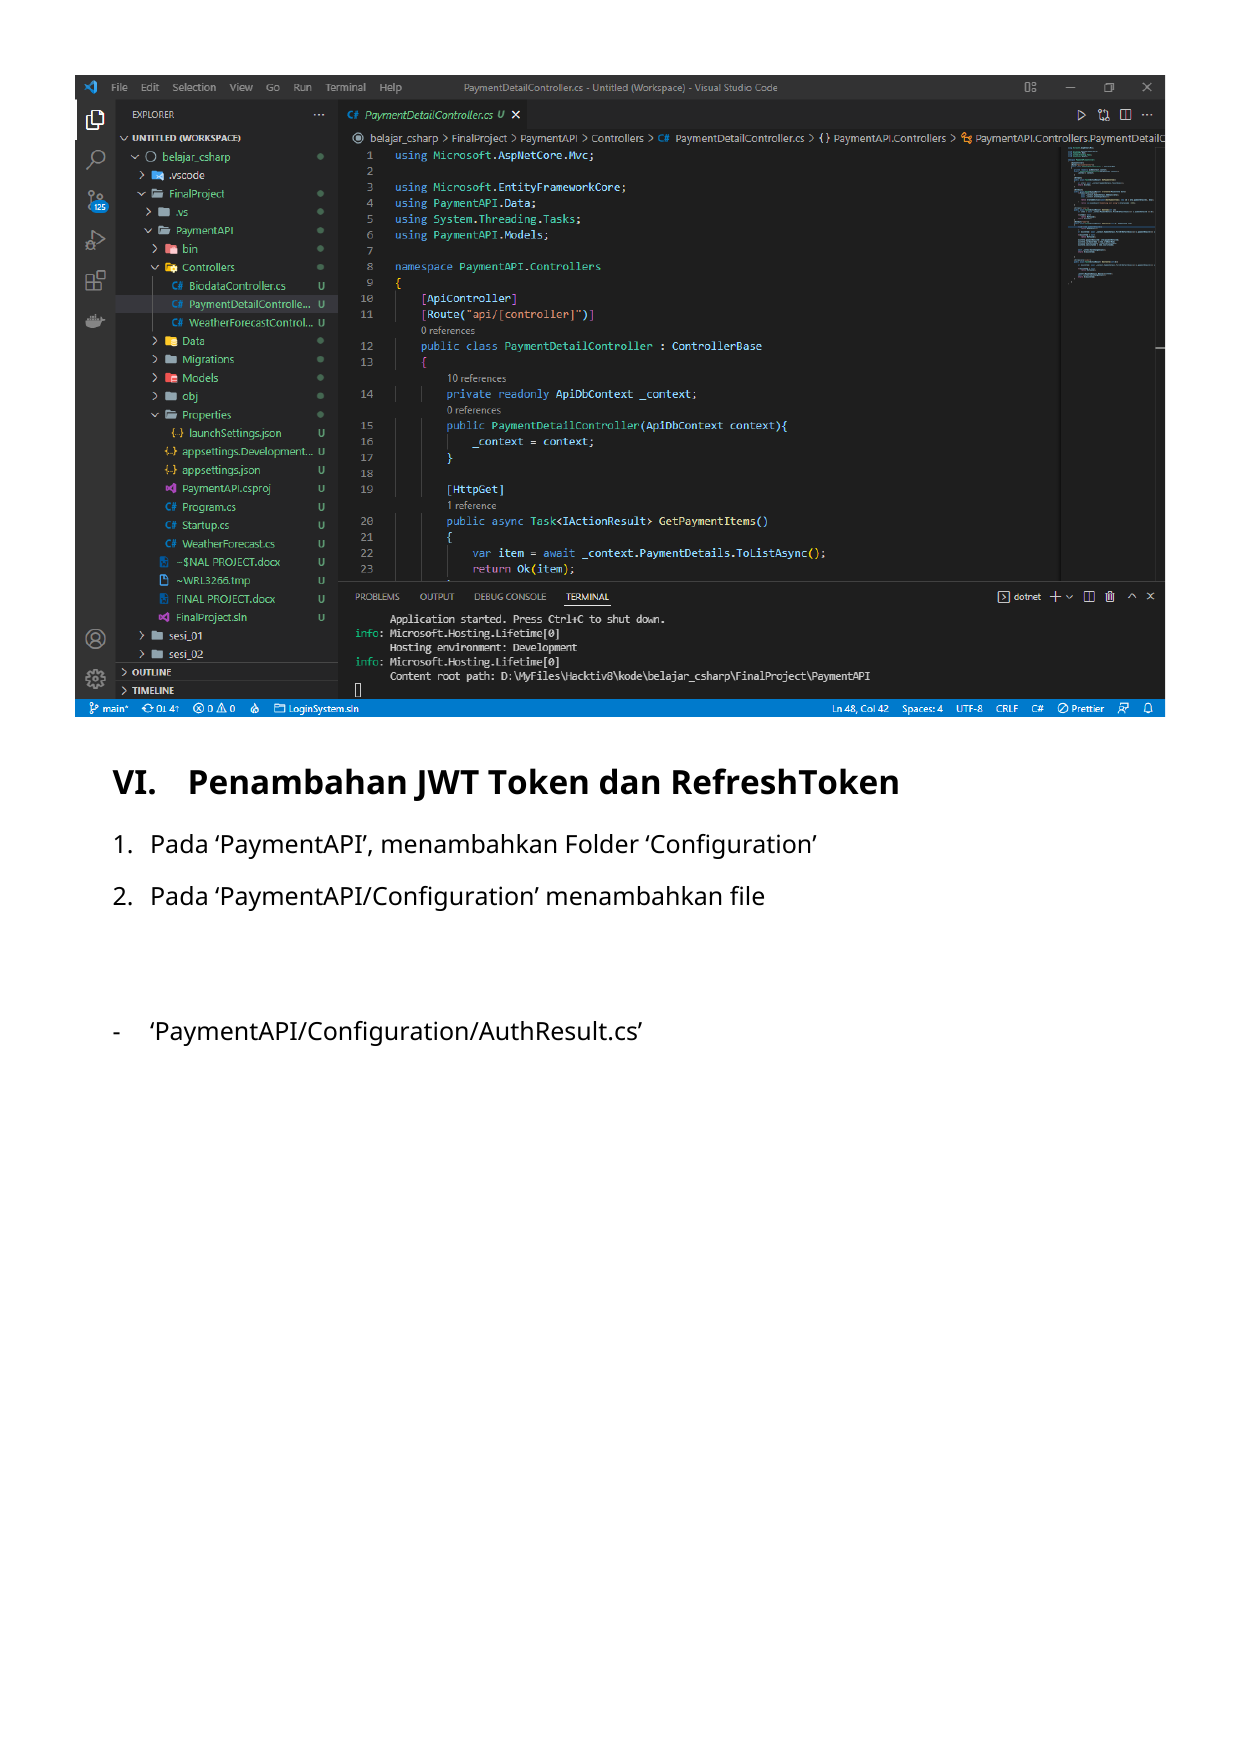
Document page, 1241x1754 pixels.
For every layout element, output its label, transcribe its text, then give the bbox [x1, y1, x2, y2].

picture [75, 75, 1166, 717]
list Pada ‘PaymentAPI’, menambahkan Folder ‘Configuration’ [112, 827, 1165, 861]
subtitle Penambahan JWT Token dan RefreshToken [112, 759, 1165, 804]
list ‘PaymentAPI/Configuration/AuthResult.cs’ [112, 1014, 1165, 1048]
list Pada ‘PaymentAPI/Configuration’ menambahkan file [112, 878, 1165, 912]
